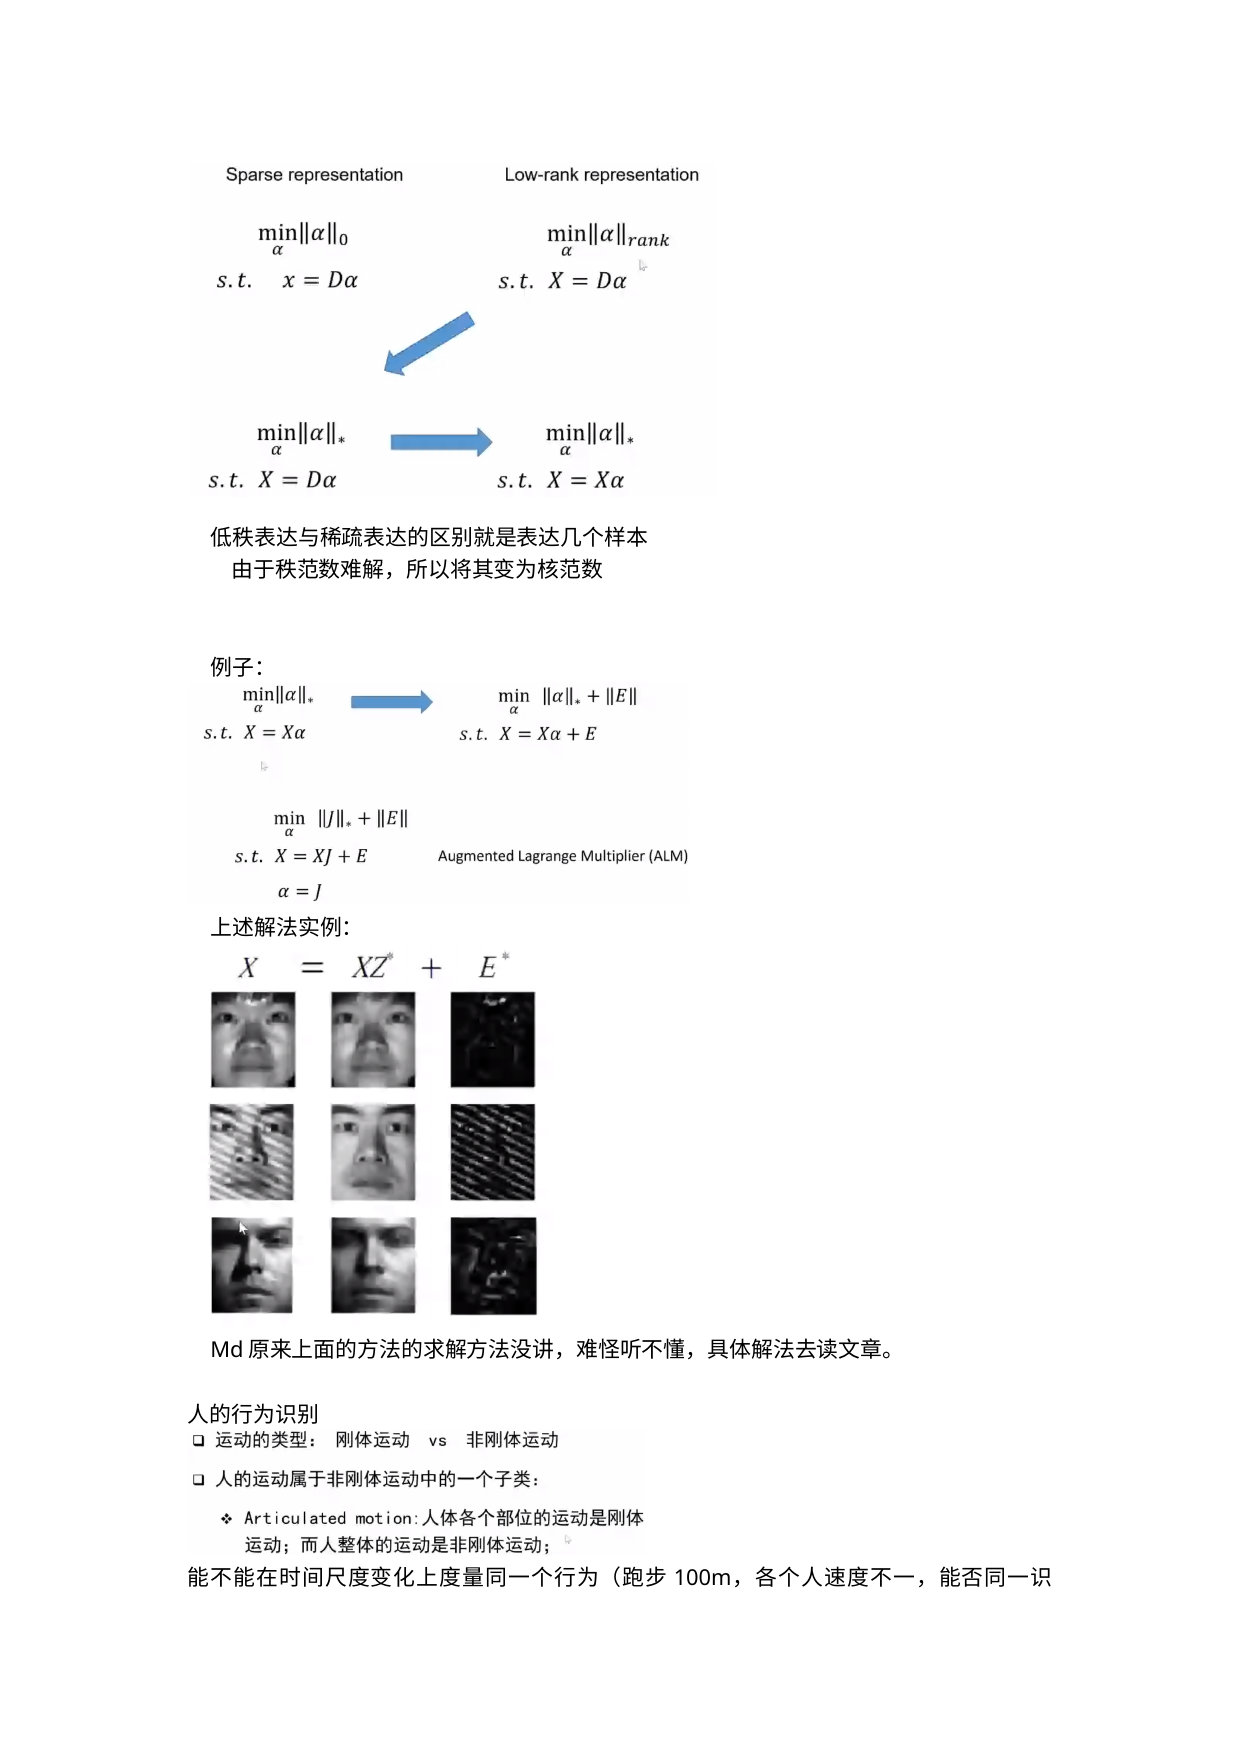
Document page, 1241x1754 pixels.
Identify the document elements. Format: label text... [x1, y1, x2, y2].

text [187, 1559, 1053, 1592]
picture [187, 942, 554, 1327]
picture [187, 162, 719, 497]
picture [187, 1429, 645, 1555]
text Md原来上面的方法的求解方法没讲，难怪听不懂，具体解法去读文章。 [187, 1332, 1053, 1364]
text 上述解法实例： [187, 909, 1053, 942]
text 例子： [187, 649, 1053, 682]
text 人的行为识别 [187, 1397, 1053, 1429]
text 低秩表达与稀疏表达的区别就是表达几个样本 [187, 519, 1053, 552]
text 由于秩范数难解，所以将其变为核范数 [187, 552, 1053, 584]
picture [187, 682, 689, 905]
